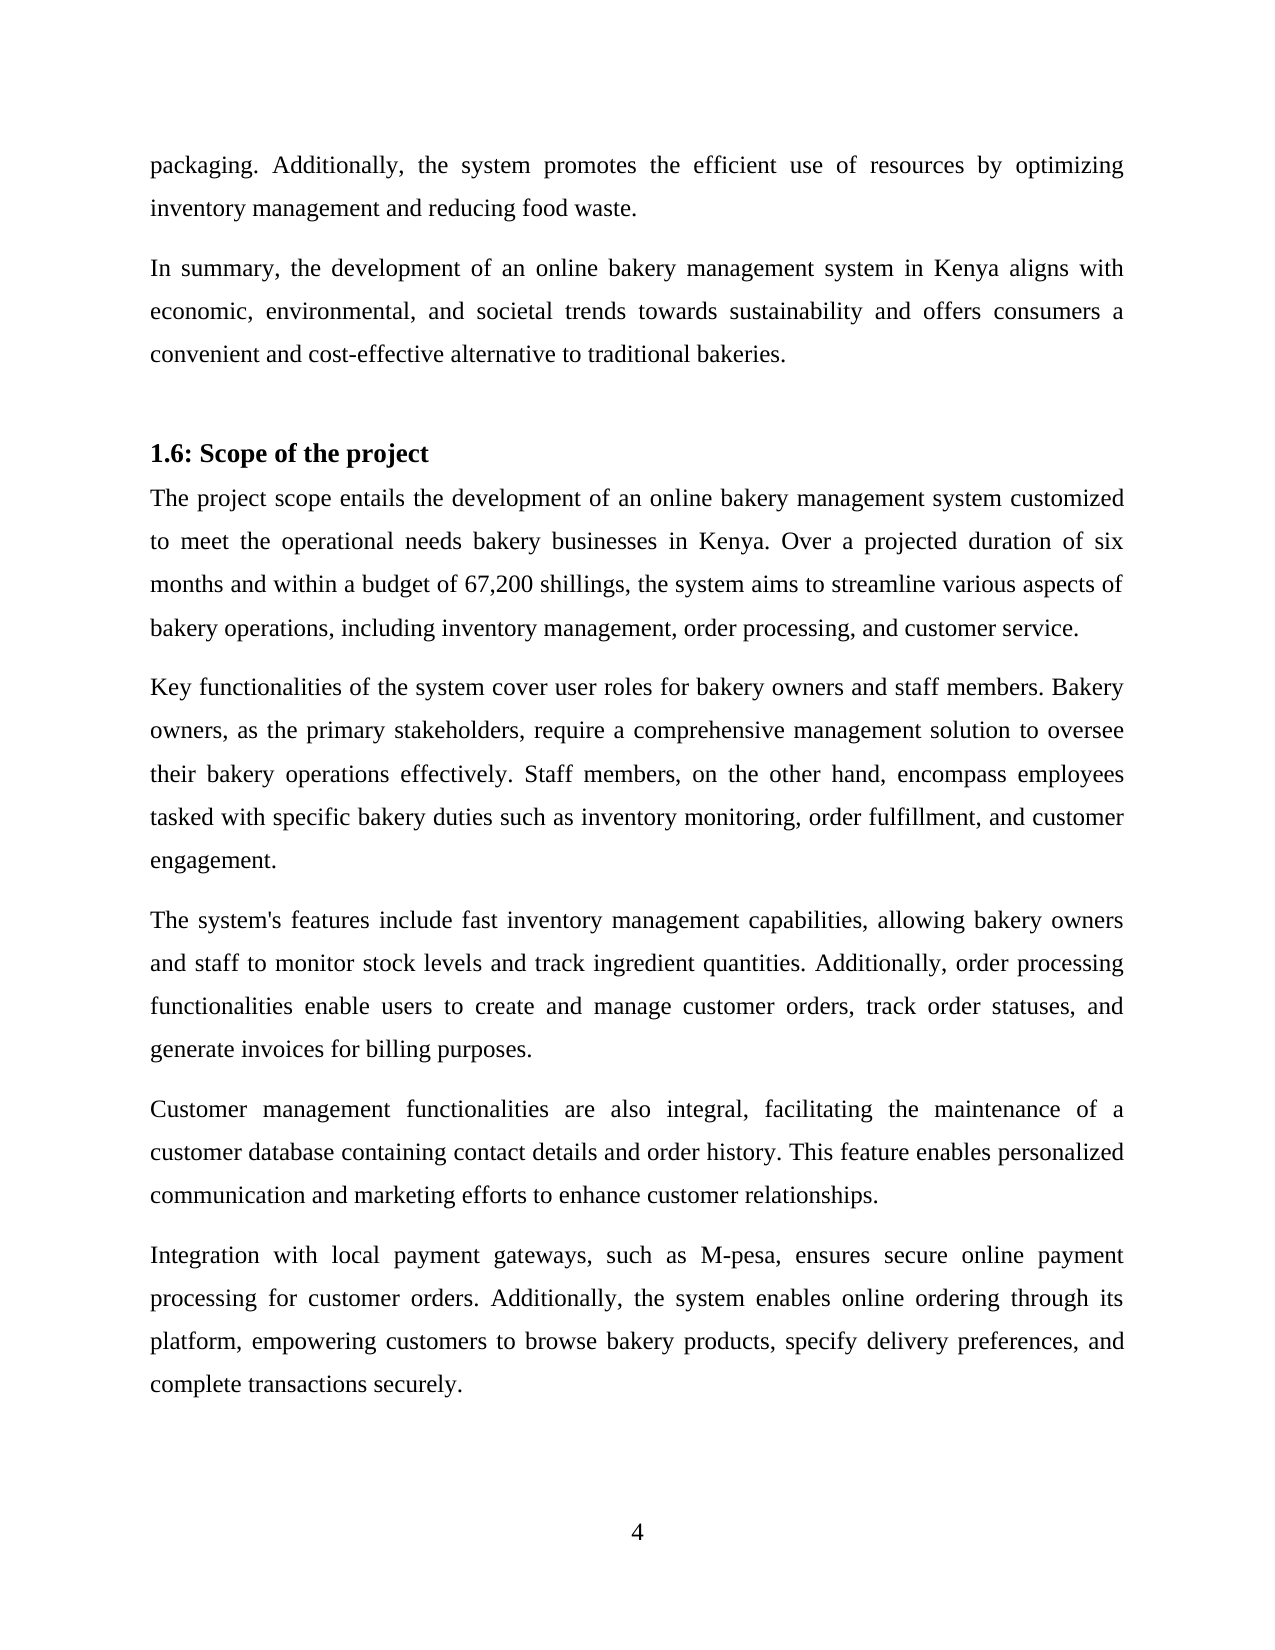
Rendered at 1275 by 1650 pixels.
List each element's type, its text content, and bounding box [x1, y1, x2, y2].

subtitle 1.6: Scope of the project [150, 437, 1125, 468]
text In summary, the development of an online bakery management system in Kenya aligns with economic, environmental, and societal trends towards sustainability and offers consumers a convenient and cost-effective alternative to traditional bakeries. [150, 253, 1125, 368]
text Integration with local payment gateways, such as M-pesa, ensures secure online payment processing for customer orders. Additionally, the system enables online ordering through its platform, empowering customers to browse bakery products, specify delivery preferences, and complete transactions securely. [150, 1240, 1125, 1398]
text The system's features include fast inventory management capabilities, allowing bakery owners and staff to monitor stock levels and track ingredient quantities. Additionally, order processing functionalities enable users to create and manage customer orders, track order statuses, and generate invoices for billing purposes. [150, 905, 1125, 1063]
text Key functionalities of the system cover user roles for bakery owners and staff members. Bakery owners, as the primary stakeholders, require a comprehensive management solution to oversee their bakery operations effectively. Staff members, on the other hand, encompass employees tasked with specific bakery duties such as inventory monitoring, order fulfillment, and customer engagement. [150, 672, 1125, 874]
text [150, 150, 1125, 222]
text Customer management functionalities are also integral, facilitating the maintenance of a customer database containing contact details and order history. This feature enables personalized communication and marketing efforts to enhance customer relationships. [150, 1094, 1125, 1209]
text The project scope entails the development of an online bakery management system customized to meet the operational needs bakery businesses in Kenya. Over a projected duration of six months and within a budget of 67,200 shillings, the system aims to streamline various aspects of bakery operations, including inventory management, order processing, and customer service. [150, 483, 1125, 641]
